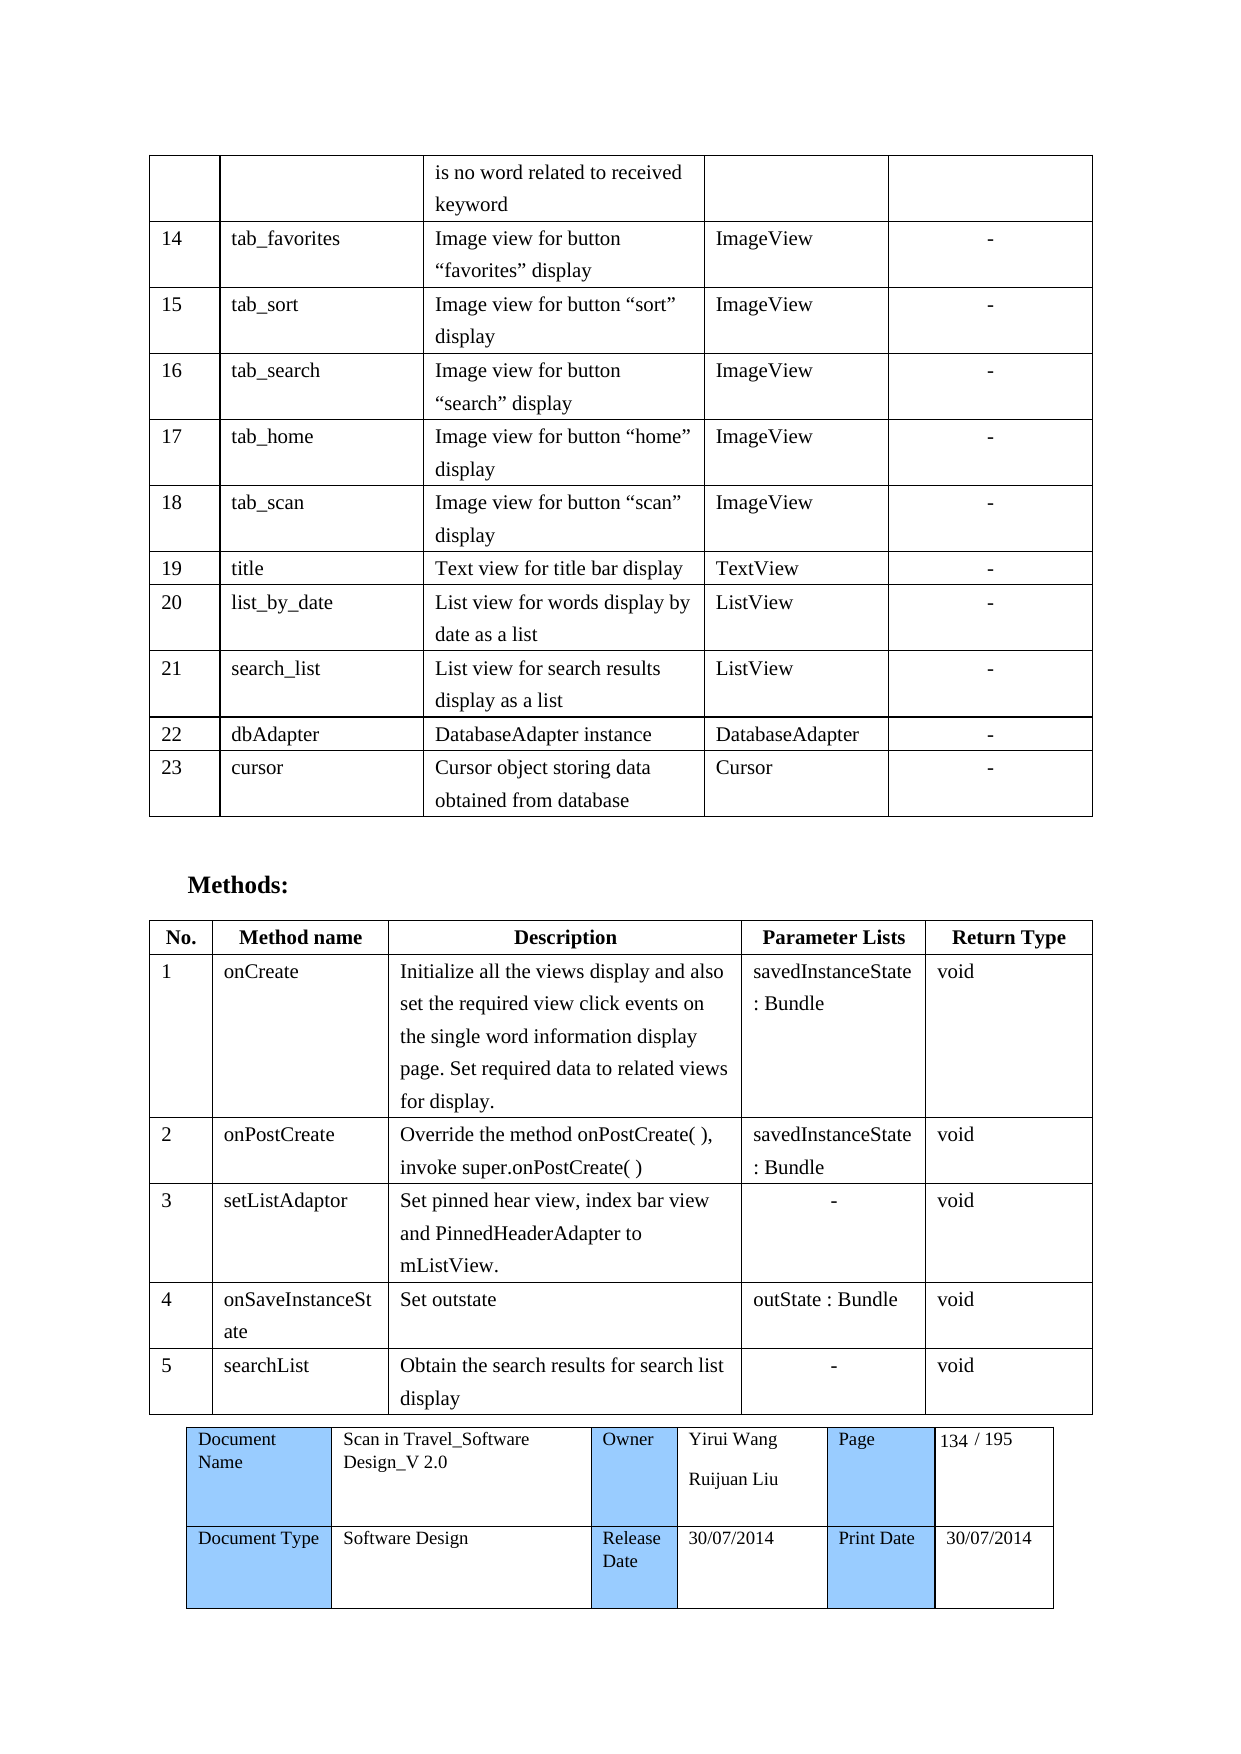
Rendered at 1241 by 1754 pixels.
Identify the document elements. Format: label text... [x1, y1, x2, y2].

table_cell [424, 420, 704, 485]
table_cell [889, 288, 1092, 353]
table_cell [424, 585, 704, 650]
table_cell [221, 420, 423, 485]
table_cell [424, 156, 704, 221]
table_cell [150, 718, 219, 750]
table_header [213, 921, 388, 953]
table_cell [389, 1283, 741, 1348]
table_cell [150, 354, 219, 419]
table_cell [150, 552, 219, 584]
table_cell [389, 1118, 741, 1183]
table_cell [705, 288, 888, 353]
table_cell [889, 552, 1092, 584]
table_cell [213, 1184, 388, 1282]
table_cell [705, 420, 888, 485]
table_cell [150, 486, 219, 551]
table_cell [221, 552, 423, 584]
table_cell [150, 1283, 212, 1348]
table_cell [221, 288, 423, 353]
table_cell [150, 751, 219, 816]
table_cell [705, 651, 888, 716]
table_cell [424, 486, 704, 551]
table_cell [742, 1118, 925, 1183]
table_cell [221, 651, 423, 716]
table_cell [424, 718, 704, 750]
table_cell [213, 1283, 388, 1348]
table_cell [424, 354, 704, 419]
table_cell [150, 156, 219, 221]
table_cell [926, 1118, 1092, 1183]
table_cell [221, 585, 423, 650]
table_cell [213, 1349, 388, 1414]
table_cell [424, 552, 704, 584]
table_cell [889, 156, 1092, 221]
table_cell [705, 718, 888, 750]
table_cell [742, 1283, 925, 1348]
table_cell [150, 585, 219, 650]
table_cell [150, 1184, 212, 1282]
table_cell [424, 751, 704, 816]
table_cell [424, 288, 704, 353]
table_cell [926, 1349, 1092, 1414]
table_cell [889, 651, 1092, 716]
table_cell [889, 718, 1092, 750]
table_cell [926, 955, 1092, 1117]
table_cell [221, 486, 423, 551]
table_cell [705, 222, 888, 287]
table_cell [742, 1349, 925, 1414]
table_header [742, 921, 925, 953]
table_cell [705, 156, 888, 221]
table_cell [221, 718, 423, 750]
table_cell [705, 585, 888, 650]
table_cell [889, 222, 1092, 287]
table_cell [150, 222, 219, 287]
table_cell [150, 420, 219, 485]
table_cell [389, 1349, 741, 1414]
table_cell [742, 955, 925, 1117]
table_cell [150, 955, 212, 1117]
text Methods: [187, 868, 1053, 901]
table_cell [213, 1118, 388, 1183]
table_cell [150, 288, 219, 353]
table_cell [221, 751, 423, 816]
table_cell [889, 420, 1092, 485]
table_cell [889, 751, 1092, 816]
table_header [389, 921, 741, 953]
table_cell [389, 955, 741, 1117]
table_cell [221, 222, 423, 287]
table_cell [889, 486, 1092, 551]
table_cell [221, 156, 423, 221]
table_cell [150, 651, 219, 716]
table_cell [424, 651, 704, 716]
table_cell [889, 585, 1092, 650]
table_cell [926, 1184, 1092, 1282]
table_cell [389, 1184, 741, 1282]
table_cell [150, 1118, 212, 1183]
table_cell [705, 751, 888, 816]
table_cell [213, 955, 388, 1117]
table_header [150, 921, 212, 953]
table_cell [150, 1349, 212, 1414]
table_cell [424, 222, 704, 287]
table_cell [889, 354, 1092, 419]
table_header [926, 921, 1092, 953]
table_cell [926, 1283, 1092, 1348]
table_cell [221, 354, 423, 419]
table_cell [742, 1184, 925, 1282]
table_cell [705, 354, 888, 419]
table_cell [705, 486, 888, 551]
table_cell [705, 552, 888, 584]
